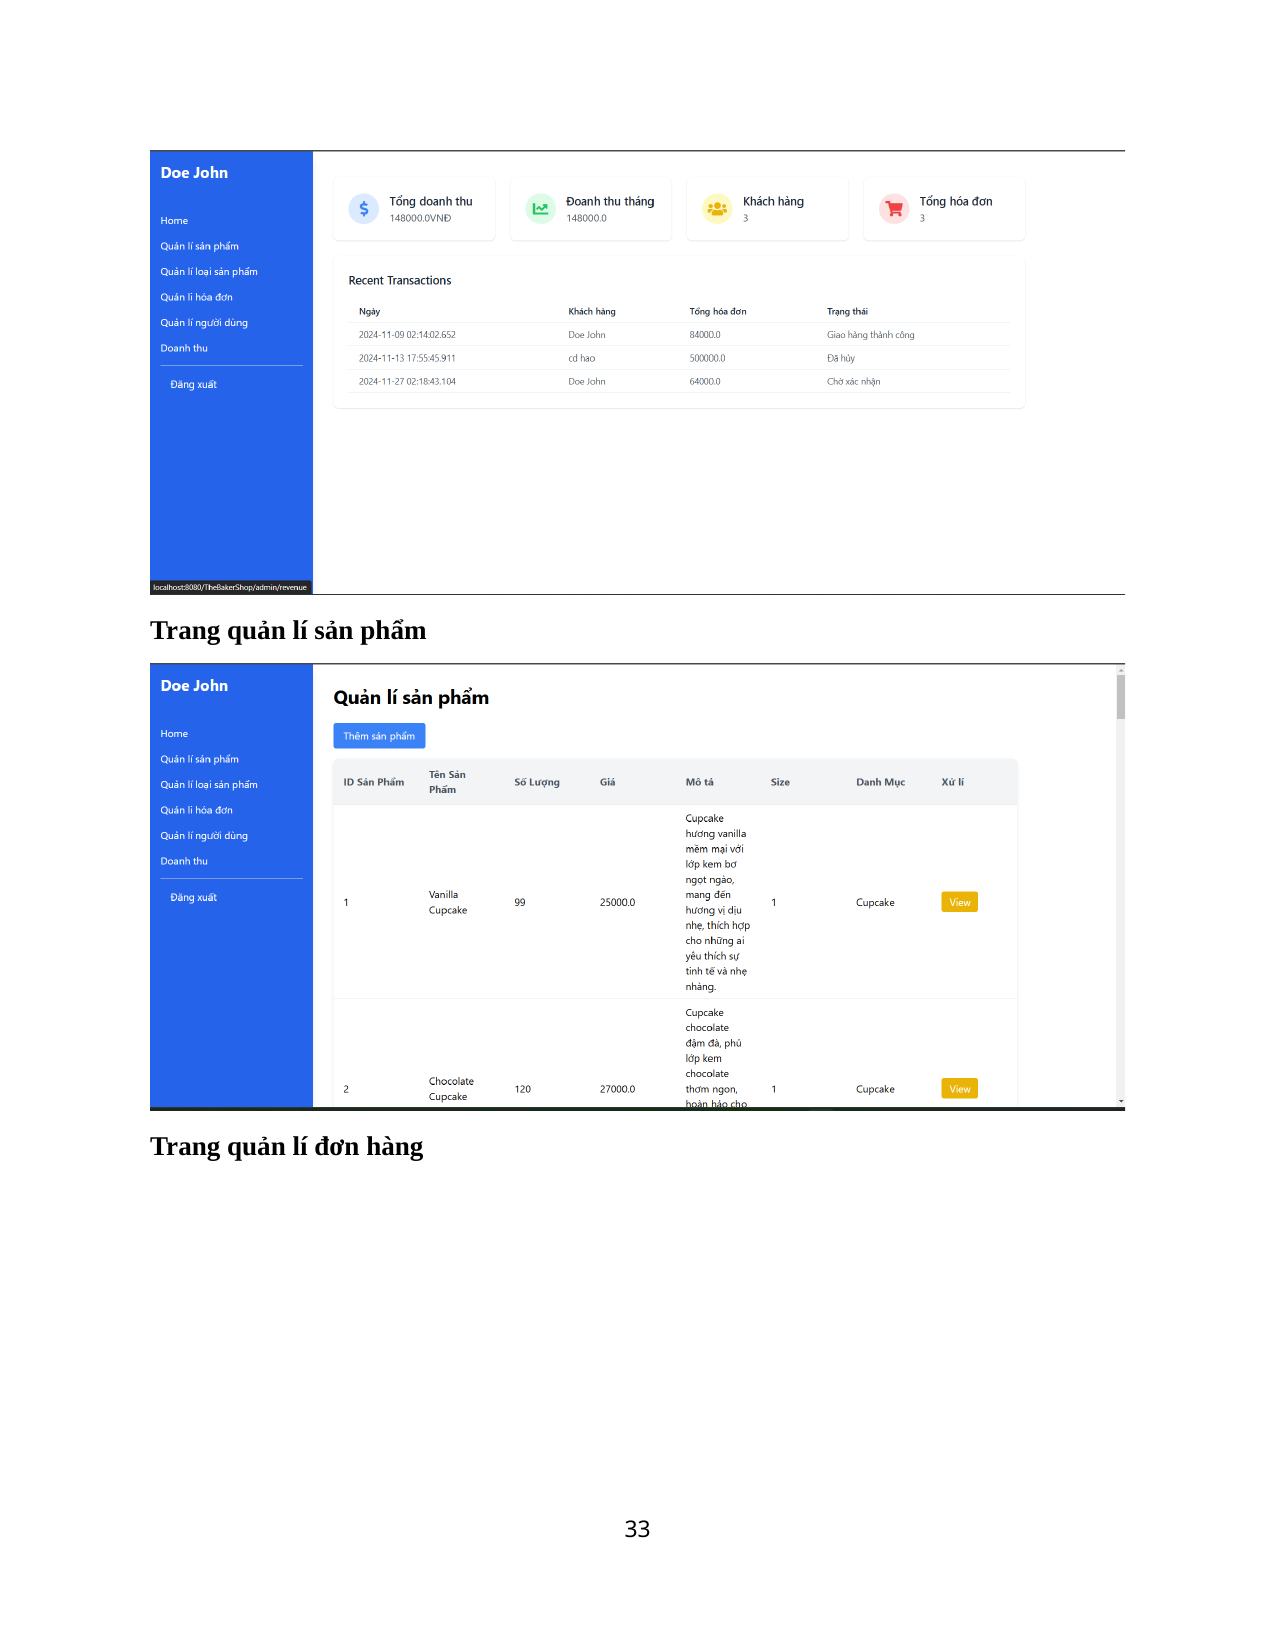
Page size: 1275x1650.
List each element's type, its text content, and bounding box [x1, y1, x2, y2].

text Trang quản lí sản phẩm [150, 614, 1125, 645]
text Trang quản lí đơn hàng [150, 1130, 1125, 1161]
picture [150, 663, 1125, 1111]
picture [150, 150, 1125, 595]
